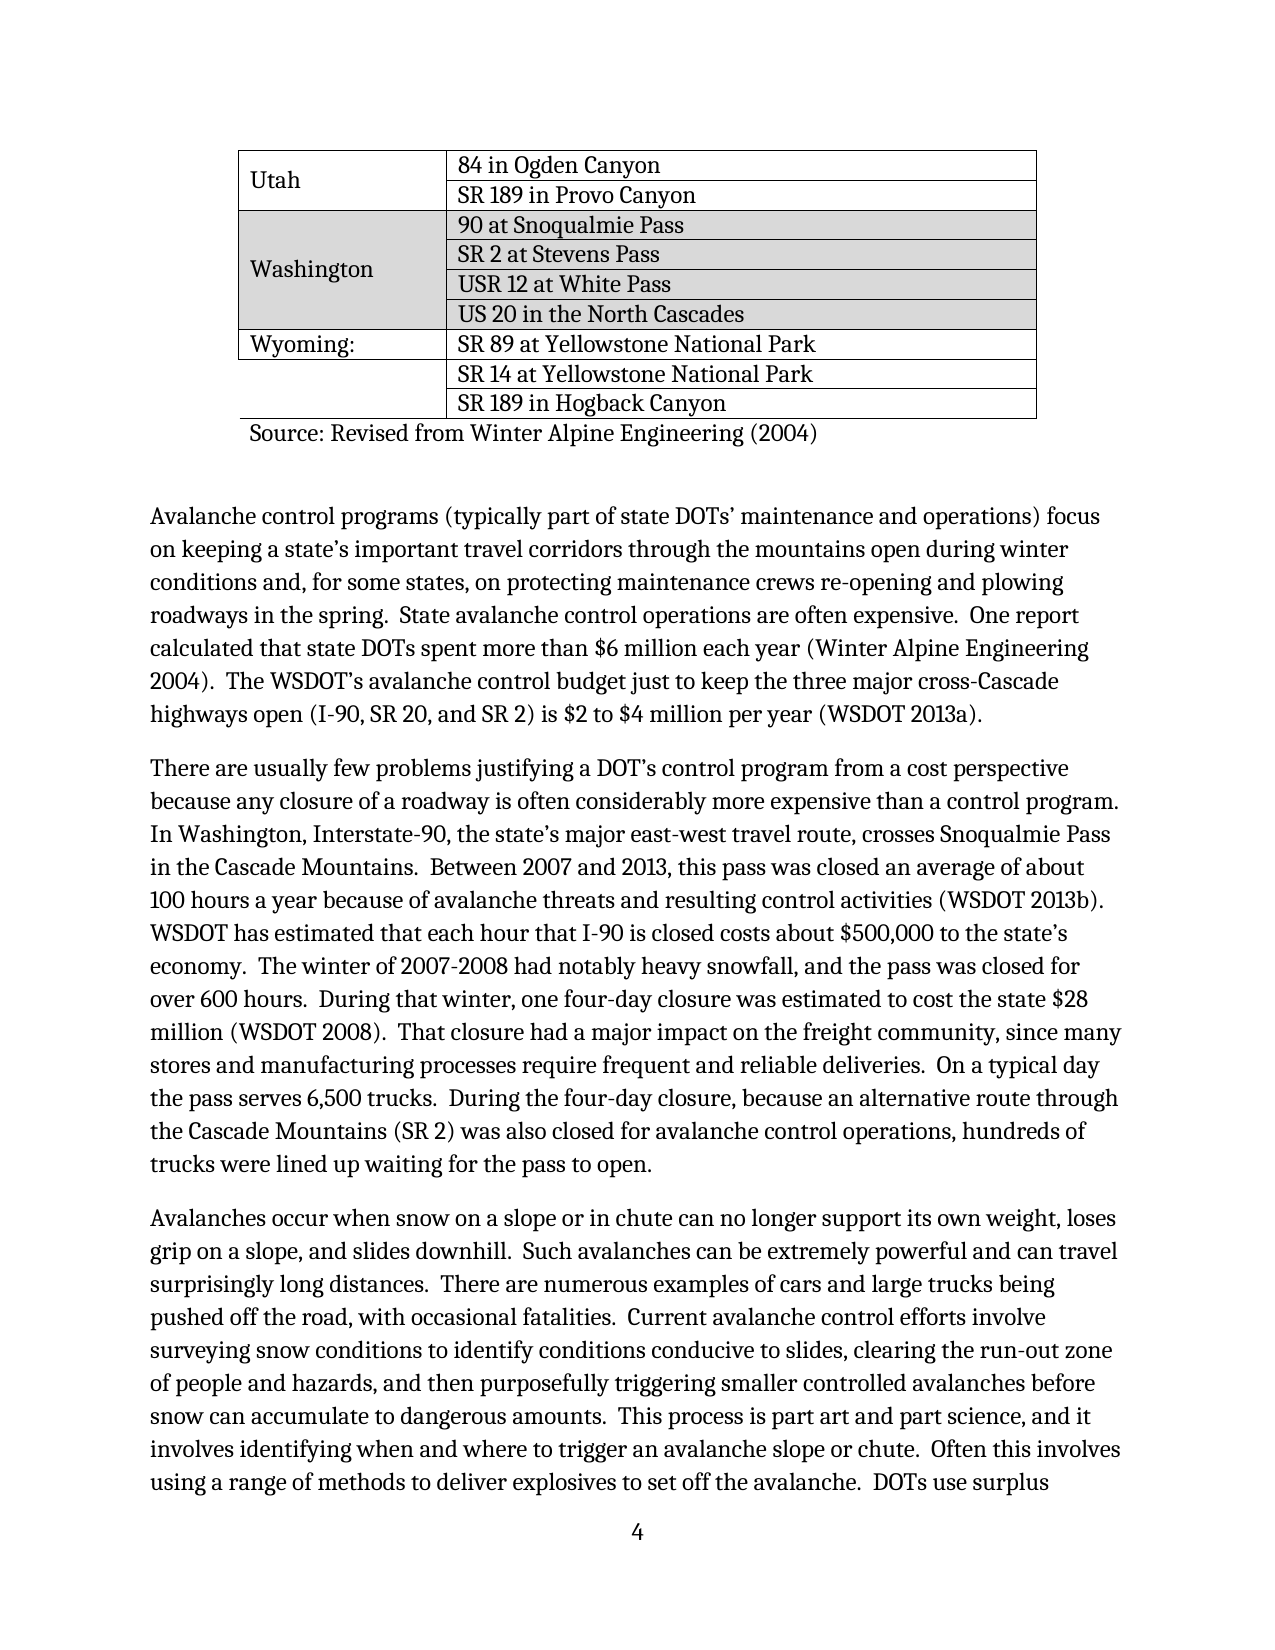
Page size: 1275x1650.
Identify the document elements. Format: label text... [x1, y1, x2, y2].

text There are usually few problems justifying a DOT’s control program from a cost perspective because any closure of a roadway is often considerably more expensive than a control program. In Washington, Interstate-90, the state’s major east-west travel route, crosses Snoqualmie Pass in the Cascade Mountains. Between 2007 and 2013, this pass was closed an average of about 100 hours a year because of avalanche threats and resulting control activities (WSDOT 2013b). WSDOT has estimated that each hour that I-90 is closed costs about $500,000 to the state’s economy. The winter of 2007-2008 had notably heavy snowfall, and the pass was closed for over 600 hours. During that winter, one four-day closure was estimated to cost the state $28 million (WSDOT 2008). That closure had a major impact on the freight community, since many stores and manufacturing processes require frequent and reliable deliveries. On a typical day the pass serves 6,500 trucks. During the four-day closure, because an alternative route through the Cascade Mountains (SR 2) was also closed for avalanche control operations, hundreds of trucks were lined up waiting for the pass to open. [150, 754, 1125, 1179]
table_cell SR 189 in Provo Canyon [447, 181, 1036, 209]
table_cell USR 12 at White Pass [447, 270, 1036, 299]
table_cell Utah [239, 151, 446, 209]
table_cell Washington [239, 211, 446, 329]
table_cell 84 in Ogden Canyon [447, 151, 1036, 180]
table_cell Wyoming: [239, 330, 446, 358]
text Avalanche control programs (typically part of state DOTs’ maintenance and operations) focus on keeping a state’s important travel corridors through the mountains open during winter conditions and, for some states, on protecting maintenance crews re-opening and plowing roadways in the spring. State avalanche control operations are often expensive. One report calculated that state DOTs spent more than $6 million each year (Winter Alpine Engineering 2004). The WSDOT’s avalanche control budget just to keep the three major cross-Cascade highways open (I-90, SR 20, and SR 2) is $2 to $4 million per year (WSDOT 2013a). [150, 502, 1125, 729]
table_cell SR 14 at Yellowstone National Park [447, 360, 1036, 388]
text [150, 1204, 1125, 1497]
table_cell SR 189 in Hogback Canyon [447, 389, 1036, 418]
table_cell SR 2 at Stevens Pass [447, 240, 1036, 269]
table_cell US 20 in the North Cascades [447, 300, 1036, 329]
table_cell SR 89 at Yellowstone National Park [447, 330, 1036, 358]
table_cell Source: Revised from Winter Alpine Engineering (2004) [239, 419, 1036, 448]
table_cell 90 at Snoqualmie Pass [447, 211, 1036, 239]
